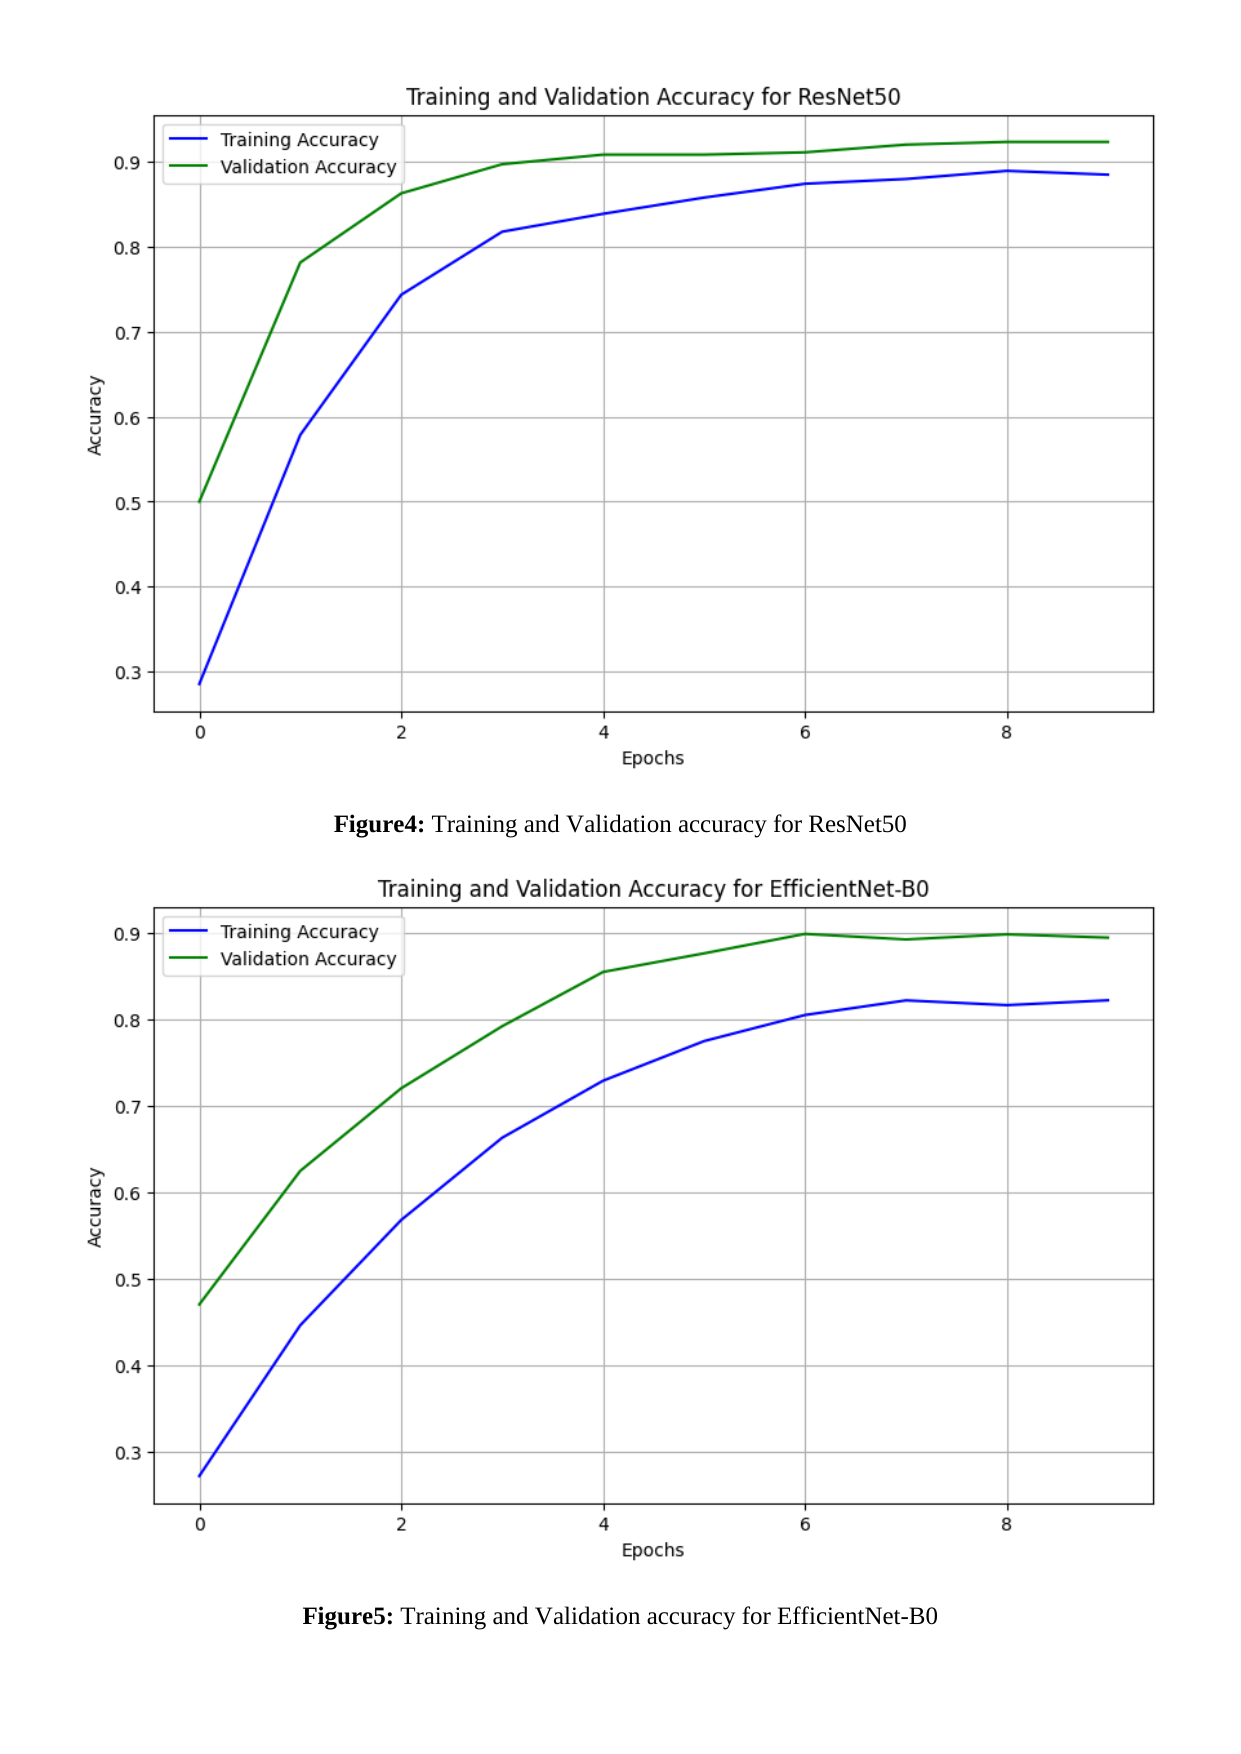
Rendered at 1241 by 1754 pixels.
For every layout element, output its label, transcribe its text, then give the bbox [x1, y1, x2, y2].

picture [75, 867, 1166, 1572]
picture [75, 75, 1166, 780]
text Figure4: Training and Validation accuracy for ResNet50 [75, 809, 1165, 838]
text Figure5: Training and Validation accuracy for EfficientNet-B0 [75, 1601, 1165, 1630]
